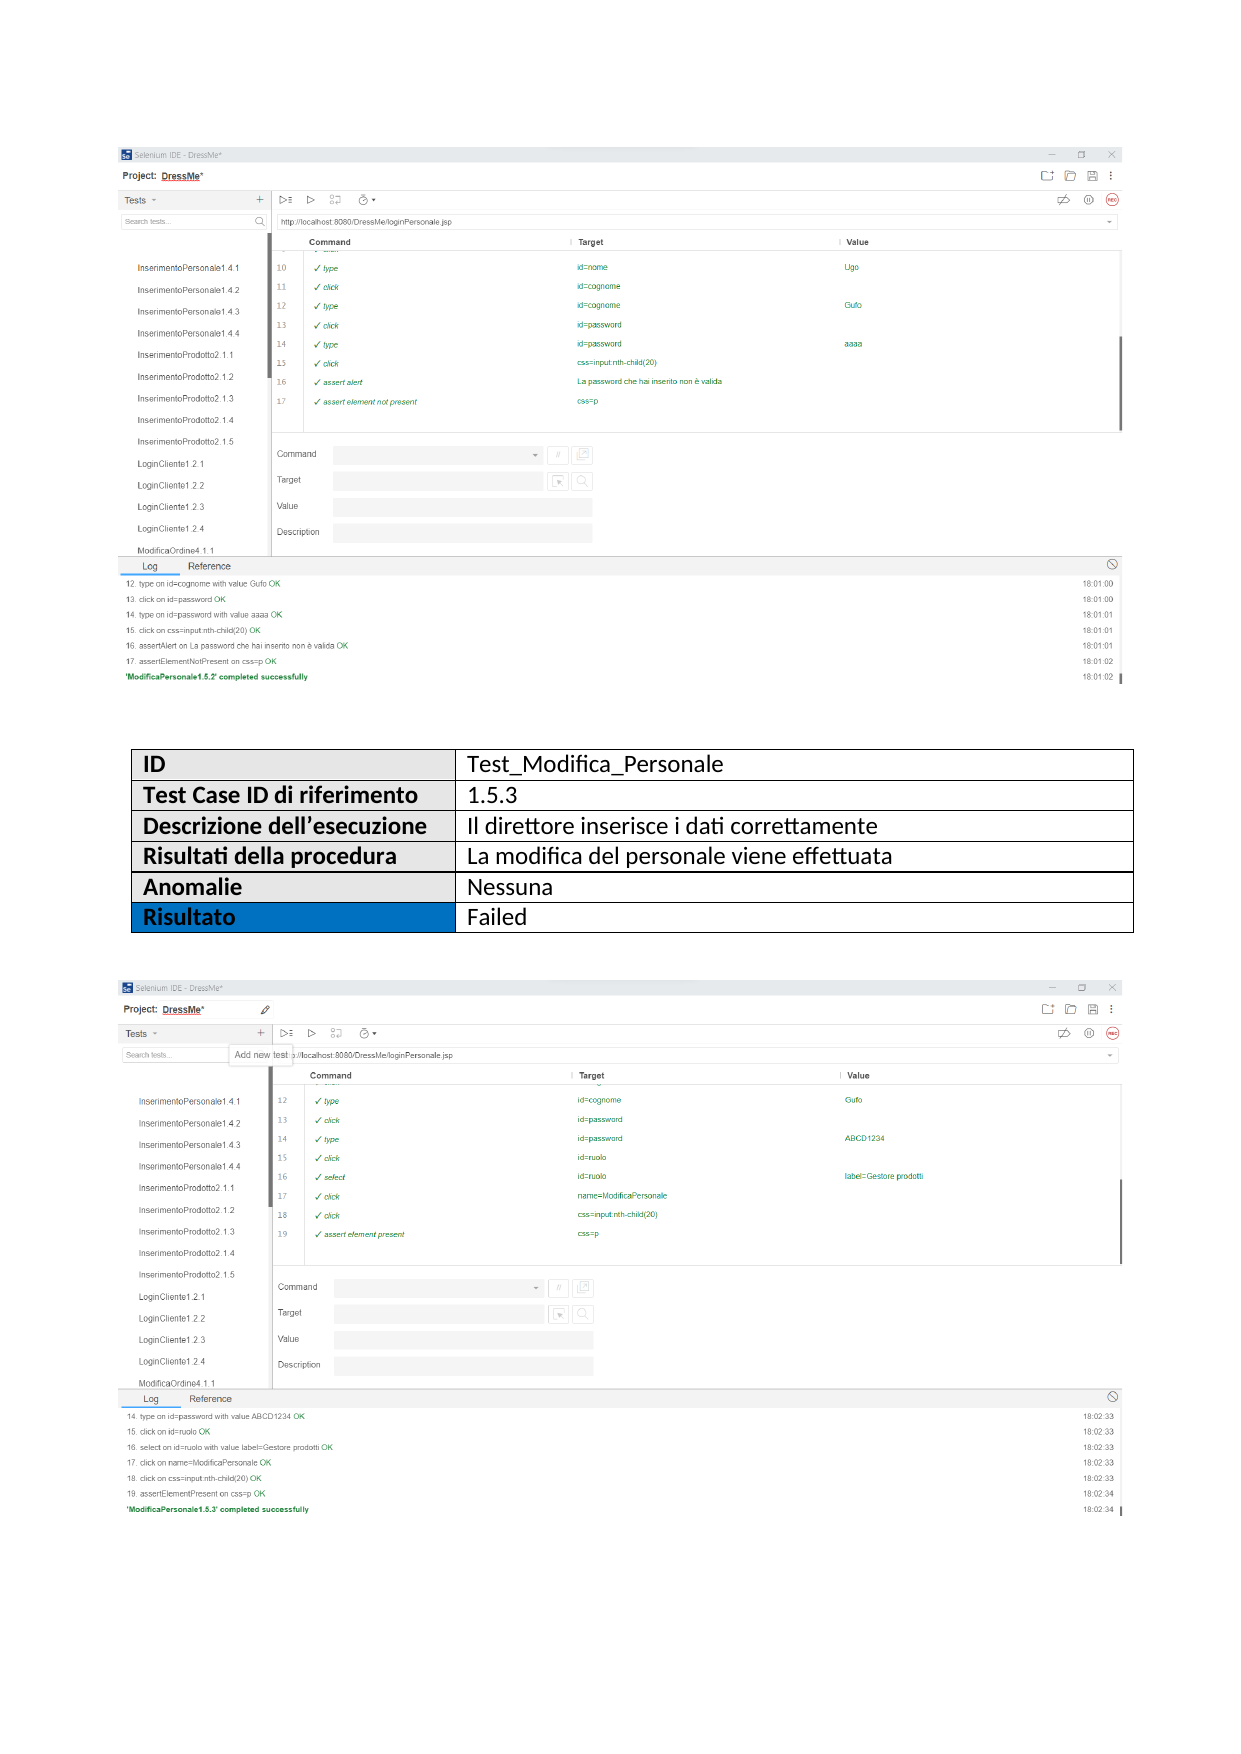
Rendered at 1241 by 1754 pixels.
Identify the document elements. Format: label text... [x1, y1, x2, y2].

table_cell Nessuna [456, 873, 1133, 902]
table_header Test_Modifica_Personale [456, 750, 1133, 779]
table_cell 1.5.3 [456, 781, 1133, 810]
table_cell Anomalie [132, 873, 455, 902]
table_cell Test Case ID di riferimento [132, 781, 455, 810]
table_cell Il direttore inserisce i dati correttamente [456, 811, 1133, 841]
picture [118, 147, 1123, 684]
table_cell La modifica del personale viene effettuata [456, 842, 1133, 871]
table_cell Risultato [132, 903, 455, 932]
table_cell Risultati della procedura [132, 842, 455, 871]
picture [118, 980, 1123, 1516]
table_cell Failed [456, 903, 1133, 932]
table_cell Descrizione dell’esecuzione [132, 811, 455, 841]
table_header ID [132, 750, 455, 779]
